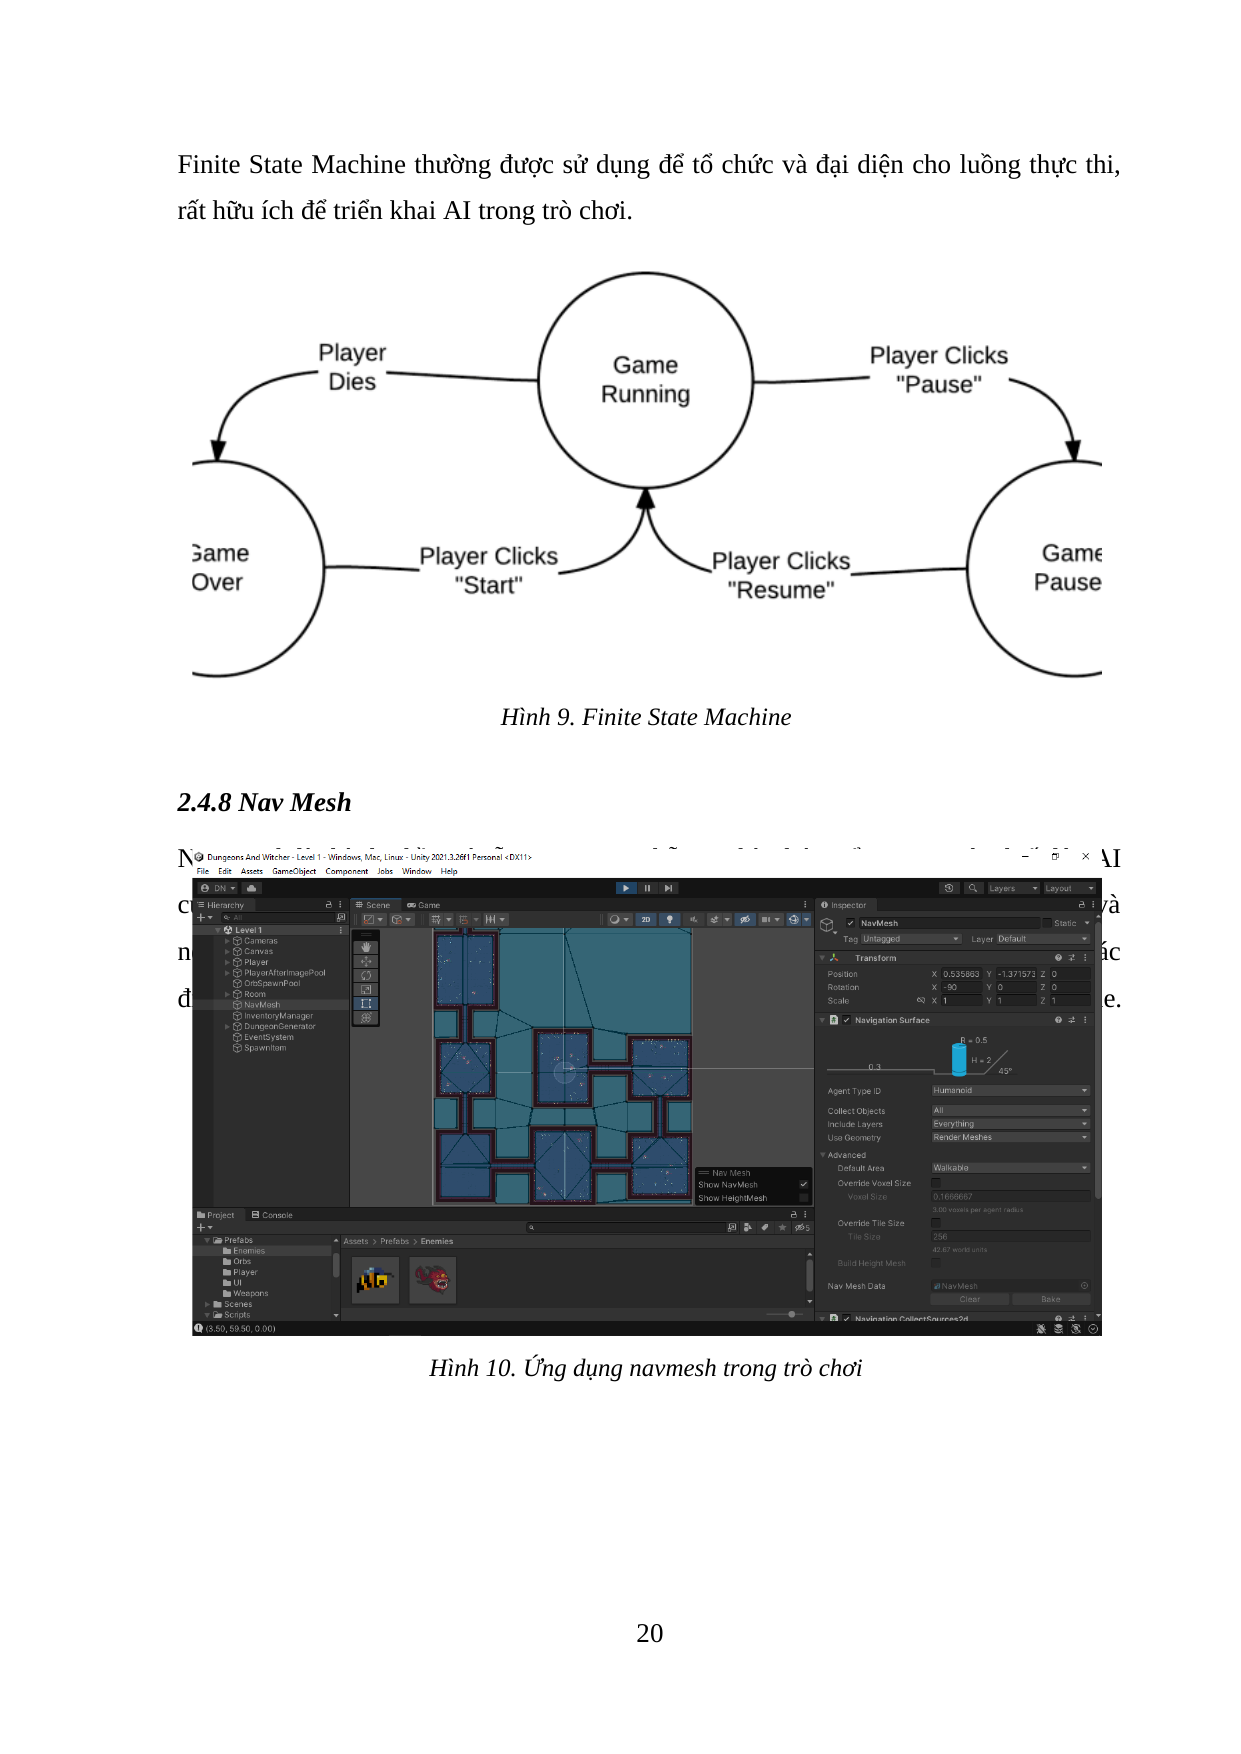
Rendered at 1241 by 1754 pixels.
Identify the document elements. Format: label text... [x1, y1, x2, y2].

picture [192, 849, 1102, 1336]
subtitle Nav Mesh [177, 786, 1122, 817]
picture [192, 269, 1102, 686]
text Finite State Machine thường được sử dụng để tổ chức và đại diện cho luồng thực thi, rất hữu ích để triển khai AI trong trò chơi. [177, 148, 1122, 226]
